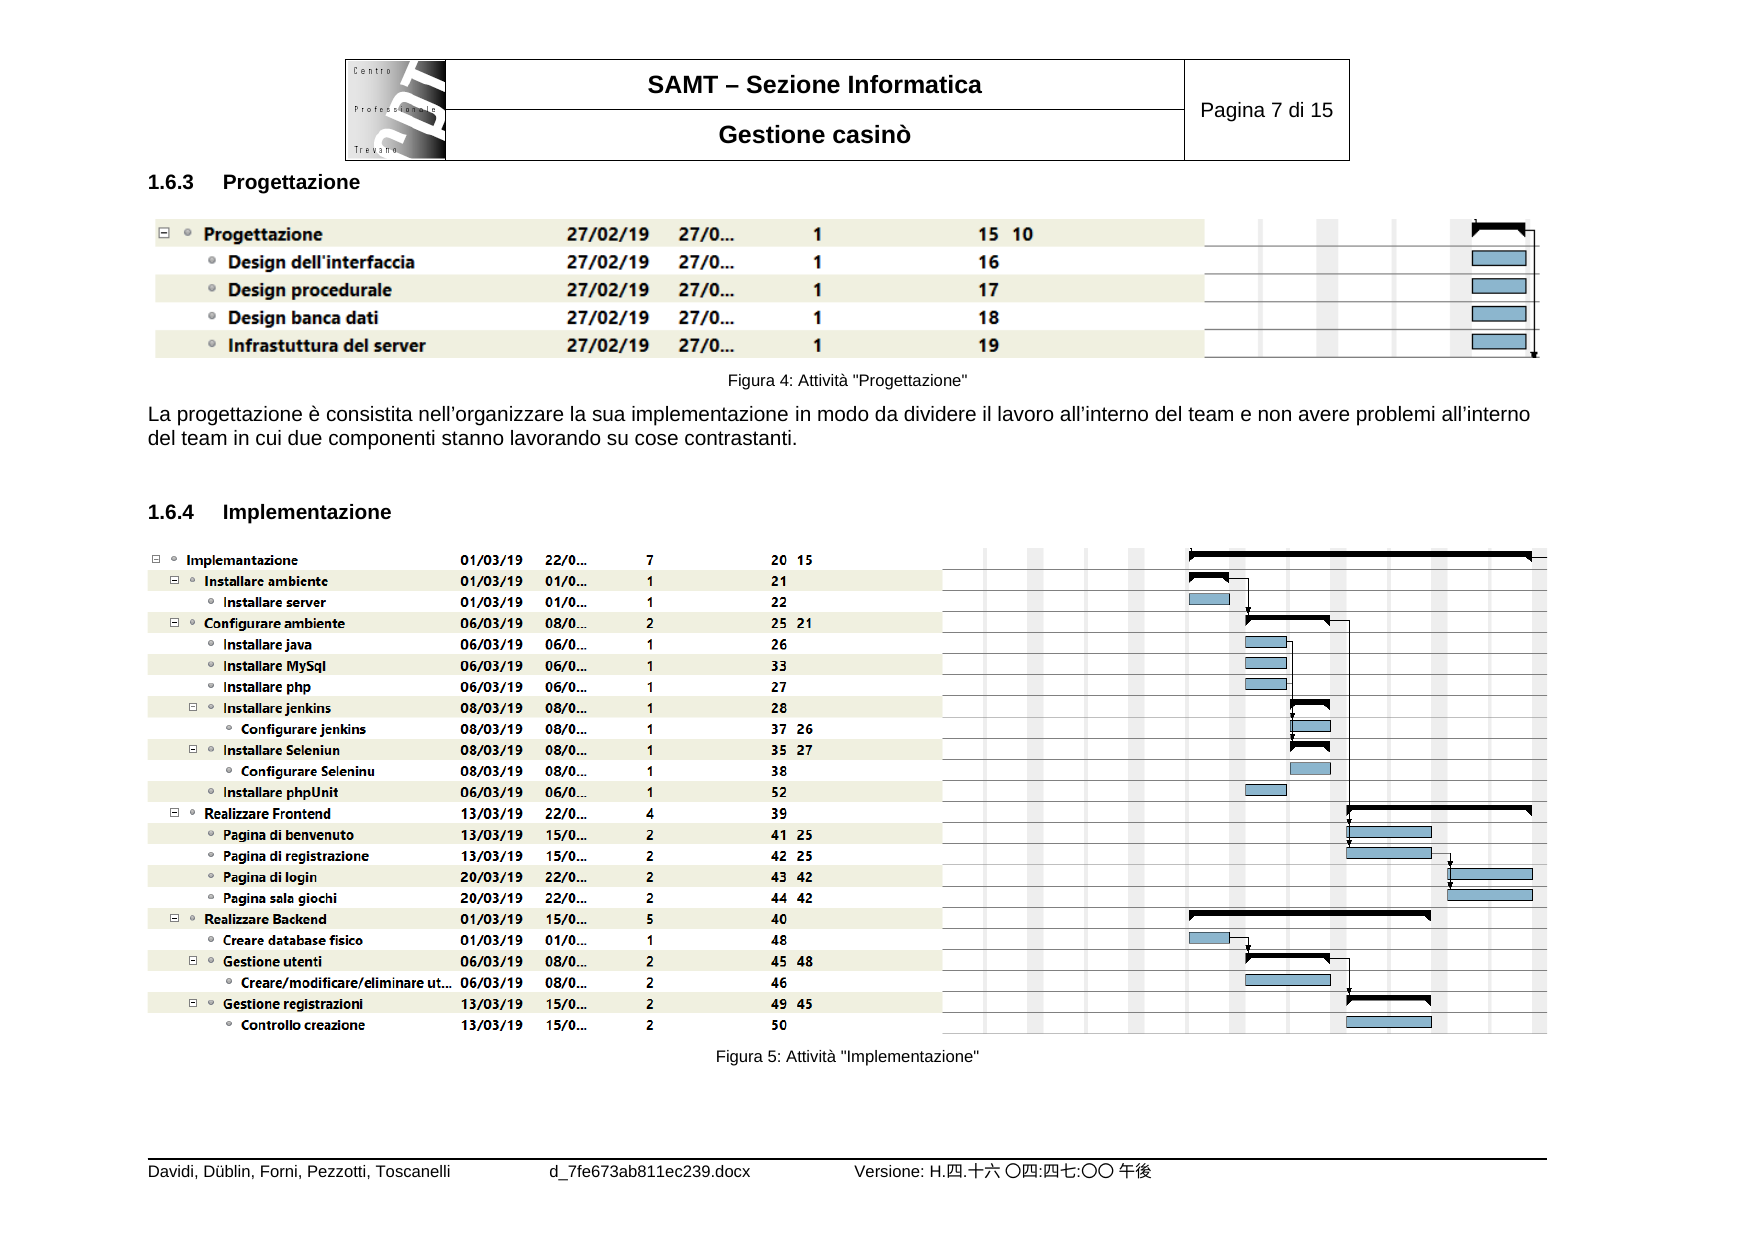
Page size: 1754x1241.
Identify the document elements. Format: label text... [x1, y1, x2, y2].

subtitle Progettazione [148, 170, 1547, 194]
picture [155, 219, 1540, 358]
picture [147, 548, 1548, 1034]
subtitle Implementazione [148, 500, 1547, 524]
text La progettazione è consistita nell’organizzare la sua implementazione in modo da dividere il lavoro all’interno del team e non avere problemi all’interno del team in cui due componenti stanno lavorando su cose contrastanti. [148, 402, 1547, 450]
picture [346, 60, 445, 159]
